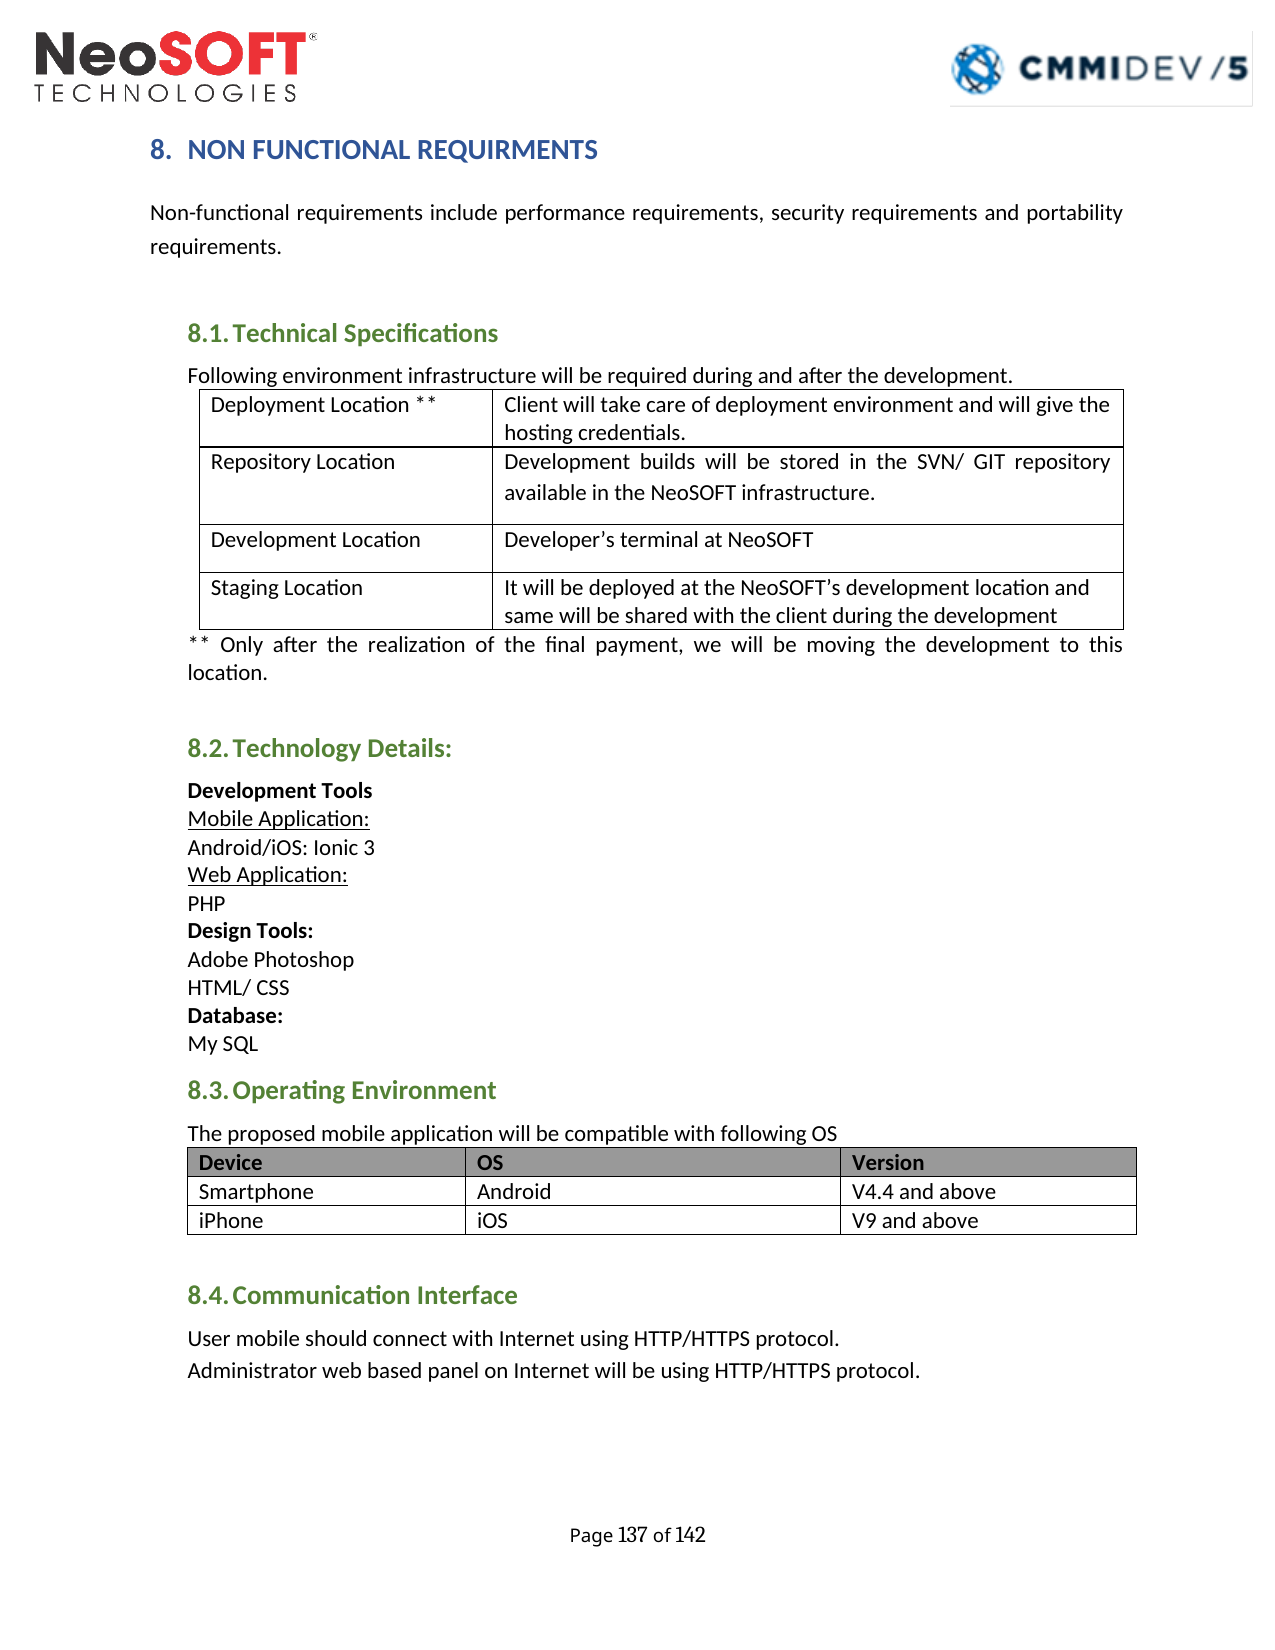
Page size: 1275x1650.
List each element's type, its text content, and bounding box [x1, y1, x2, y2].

table_cell Development Location [200, 525, 492, 572]
table_header Device [188, 1148, 465, 1176]
subtitle NON FUNCTIONAL REQUIRMENTS [150, 131, 1125, 167]
text Development Tools [187, 777, 1125, 804]
table_cell Staging Location [200, 573, 492, 629]
text ** Only after the realization of the final payment, we will be moving the development to this location. [187, 630, 1125, 686]
table_cell V4.4 and above [841, 1177, 1136, 1205]
table_cell Repository Location [200, 448, 492, 524]
text My SQL [187, 1029, 1125, 1057]
table_cell Developer’s terminal at NeoSOFT [493, 525, 1123, 572]
table_cell iPhone [188, 1206, 465, 1234]
subtitle Communication Interface [187, 1278, 1125, 1311]
picture [950, 31, 1254, 108]
table_header OS [466, 1148, 840, 1176]
text User mobile should connect with Internet using HTTP/HTTPS protocol. [187, 1324, 1125, 1352]
table_cell Smartphone [188, 1177, 465, 1205]
table_header Version [841, 1148, 1136, 1176]
text PHP [187, 889, 1125, 917]
table_cell Android [466, 1177, 840, 1205]
text Administrator web based panel on Internet will be using HTTP/HTTPS protocol. [187, 1356, 1125, 1384]
text HTML/ CSS [187, 973, 1125, 1001]
table_cell V9 and above [841, 1206, 1136, 1234]
subtitle Technical Specifications [187, 316, 1125, 349]
text Database: [187, 1001, 1125, 1029]
text Mobile Application: [187, 804, 1125, 833]
text Adobe Photoshop [187, 945, 1125, 973]
table_header Client will take care of deployment environment and will give the hosting credentials. [493, 390, 1123, 446]
subtitle Operating Environment [187, 1073, 1125, 1106]
table_cell It will be deployed at the NeoSOFT’s development location and same will be shared with the client during the development [493, 573, 1123, 629]
text Web Application: [187, 861, 1125, 889]
text The proposed mobile application will be compatible with following OS [187, 1119, 1125, 1147]
table_header Deployment Location ** [200, 390, 492, 446]
picture [34, 31, 318, 102]
table_cell Development builds will be stored in the SVN/ GIT repository available in the NeoSOFT infrastructure. [493, 448, 1123, 524]
subtitle Technology Details: [187, 731, 1125, 764]
text Following environment infrastructure will be required during and after the development. [150, 361, 1125, 389]
text Android/iOS: Ionic 3 [187, 833, 1125, 861]
table_cell iOS [466, 1206, 840, 1234]
text Design Tools: [187, 917, 1125, 945]
text Non-functional requirements include performance requirements, security requirements and portability requirements. [150, 198, 1125, 260]
